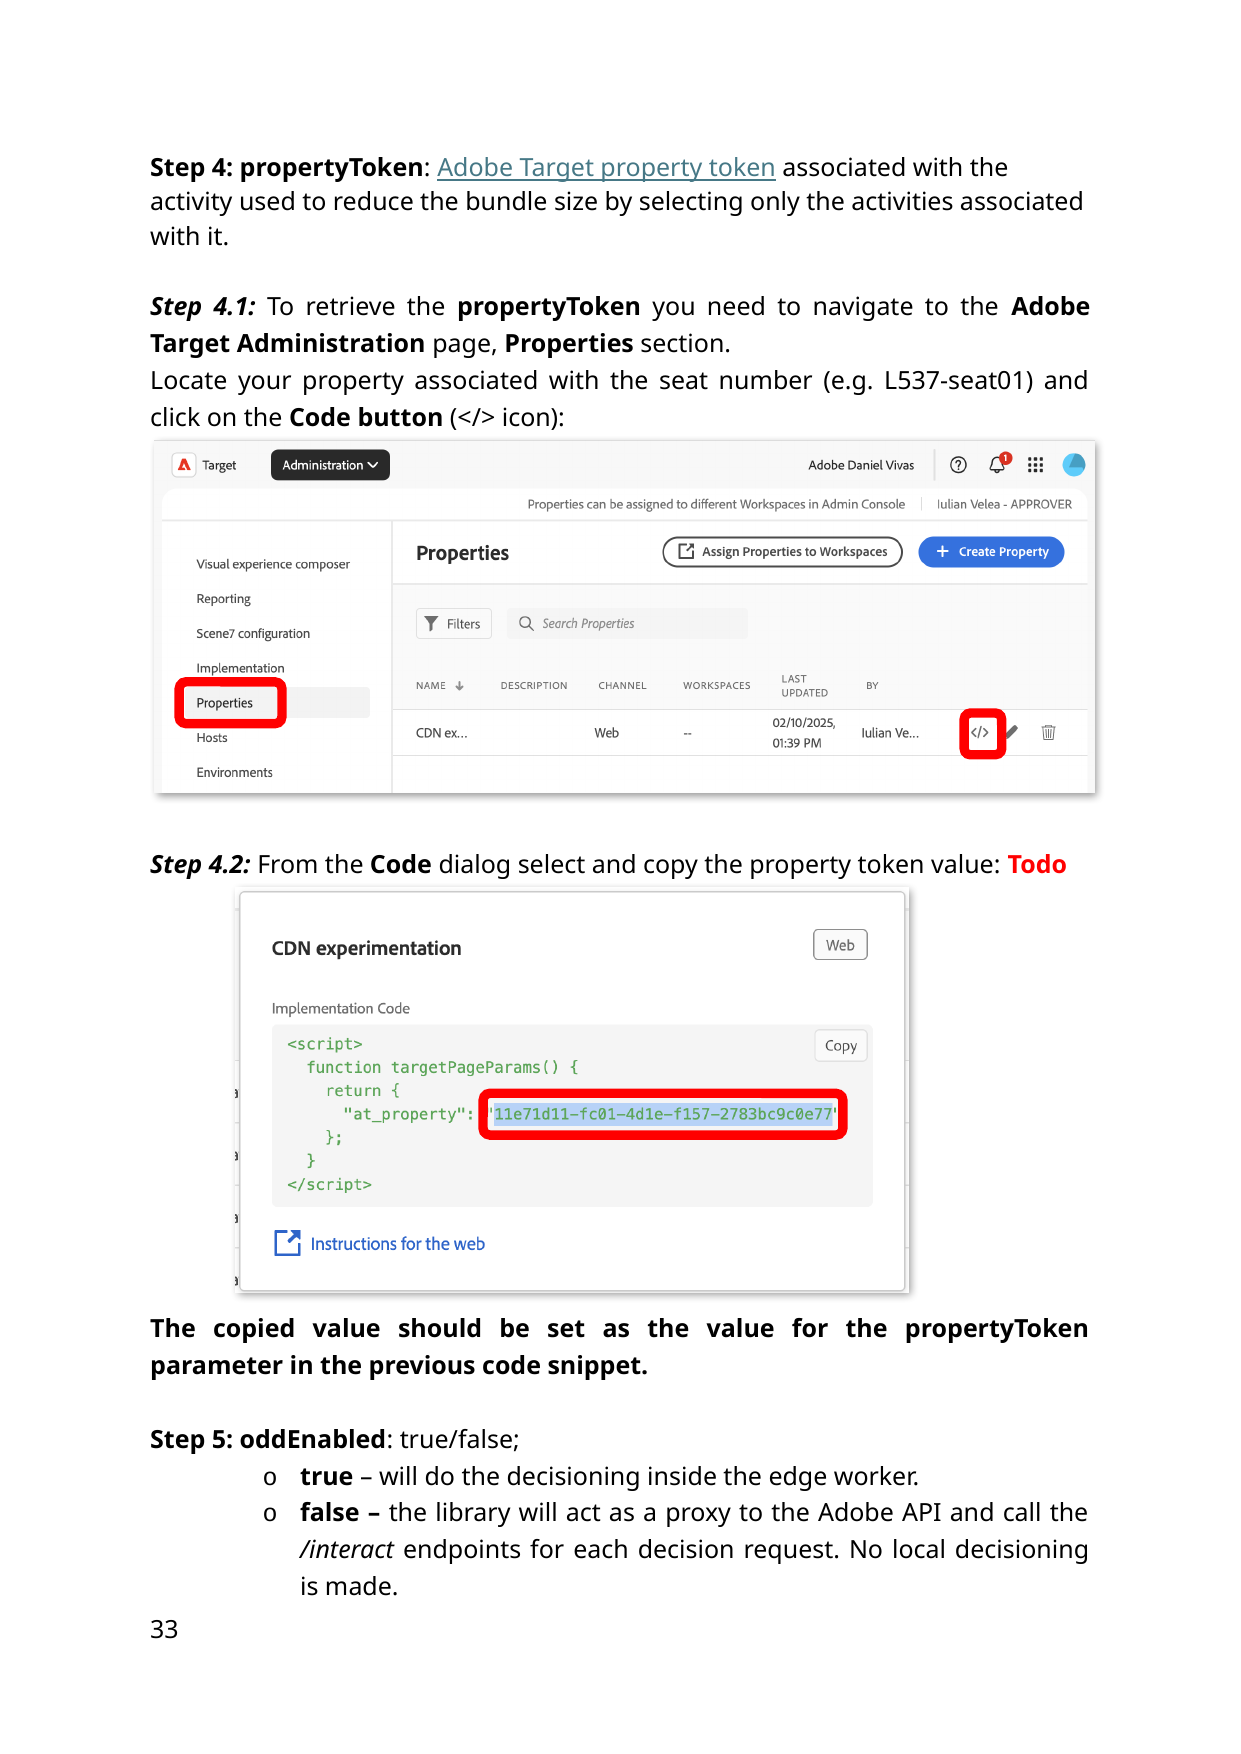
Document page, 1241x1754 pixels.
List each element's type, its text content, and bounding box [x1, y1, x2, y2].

text Step 5: oddEnabled: true/false; [150, 1421, 1090, 1455]
text Step 4.1: To retrieve the propertyToken you need to navigate to the Adobe Target Administration page, Properties section. [150, 289, 1090, 360]
picture [235, 887, 909, 1293]
text Locate your property associated with the seat number (e.g. L537-seat01) and click on the Code button (</> icon): [150, 362, 1090, 433]
text The copied value should be set as the value for the propertyToken parameter in the previous code snippet. [150, 1311, 1090, 1382]
list false – the library will act as a proxy to the Adobe API and call the /interact endpoints for each decision request. No local decisioning is made. [262, 1495, 1090, 1603]
text Step 4.2: From the Code dialog select and copy the property token value: Todo [150, 846, 1090, 881]
list true – will do the decisioning inside the edge worker. [262, 1458, 1090, 1492]
picture [154, 440, 1095, 793]
text Step 4: propertyToken: Adobe Target property token associated with the activity used to reduce the bundle size by selecting only the activities associated with it. [150, 150, 1090, 252]
